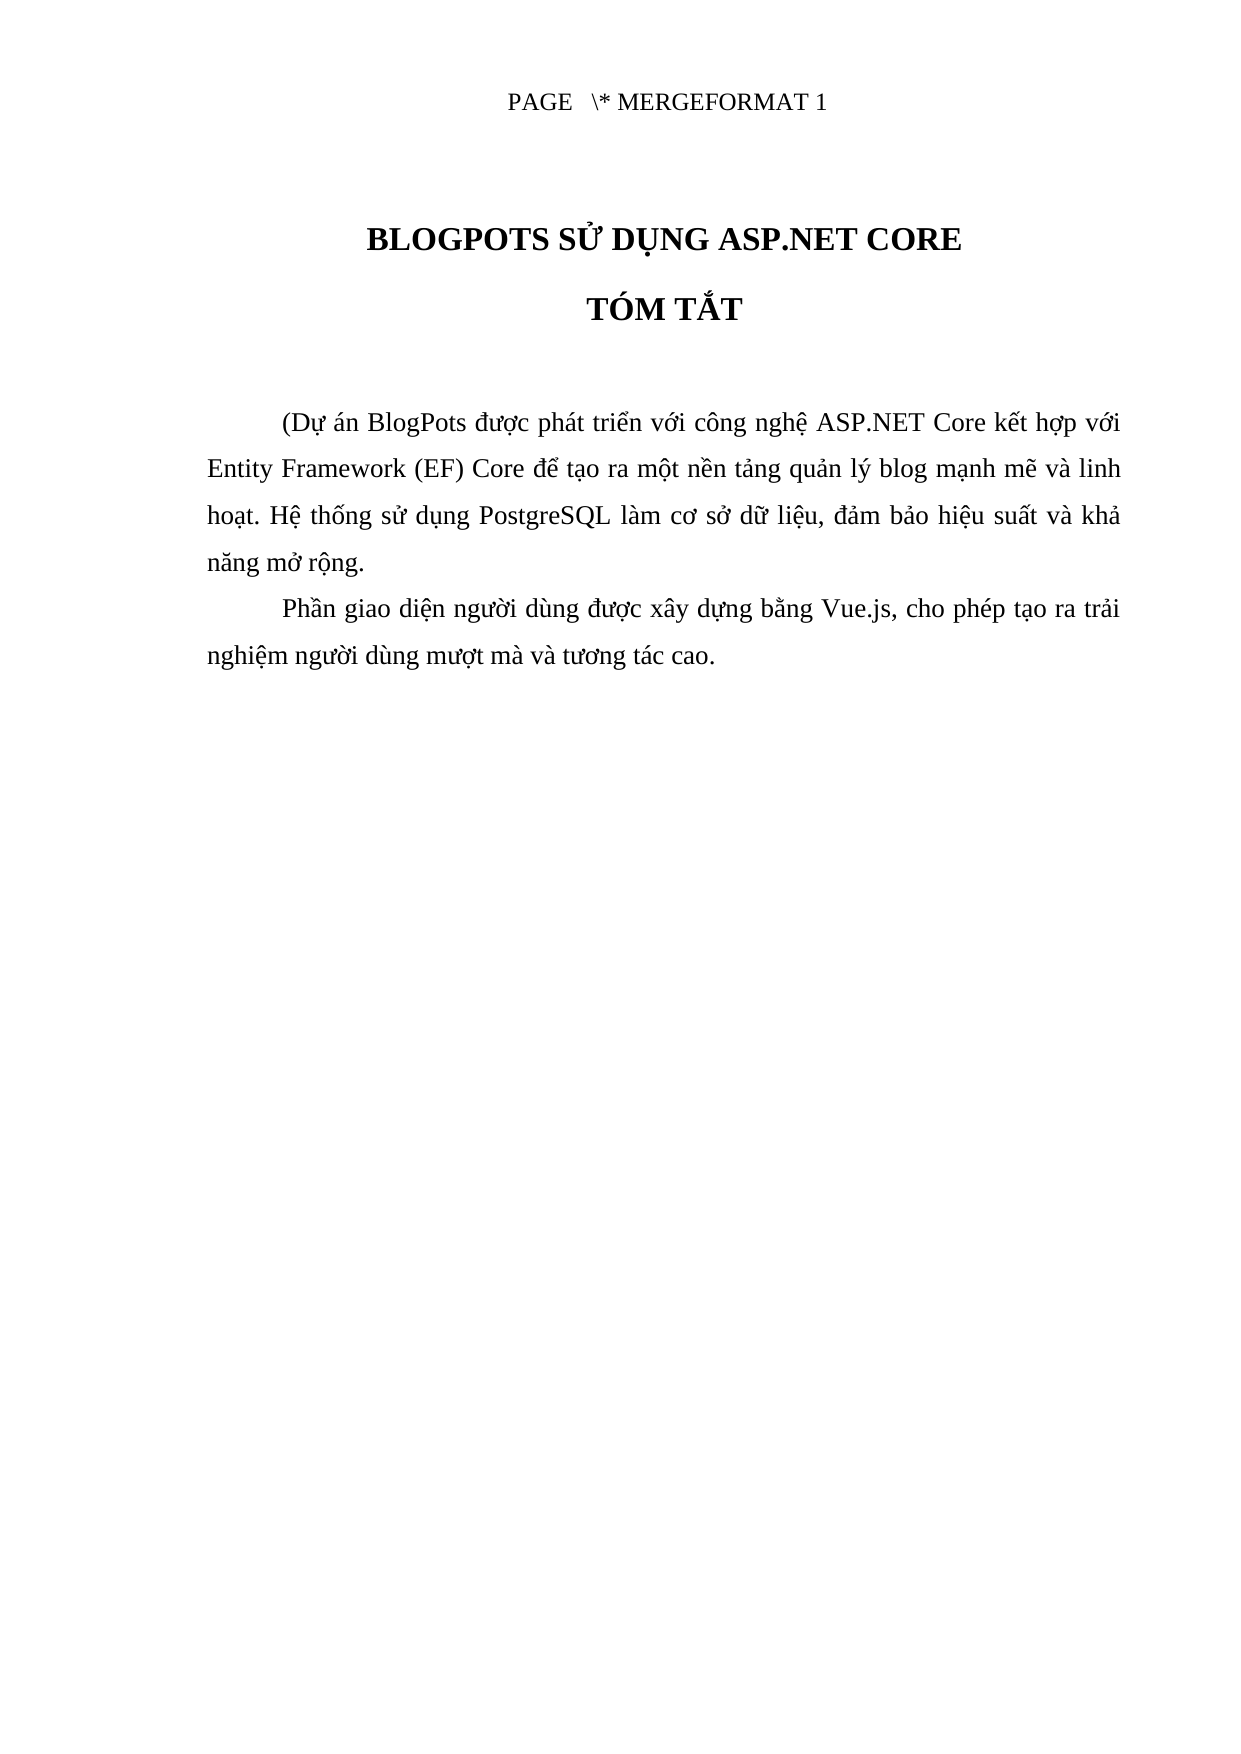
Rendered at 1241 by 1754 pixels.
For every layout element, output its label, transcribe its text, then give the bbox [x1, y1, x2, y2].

text BLOGPOTS SỬ DỤNG ASP.NET CORE [207, 219, 1122, 258]
text Phần giao diện người dùng được xây dựng bằng Vue.js, cho phép tạo ra trải nghiệm người dùng mượt mà và tương tác cao. [207, 593, 1122, 670]
text TÓM TẮT [207, 289, 1122, 328]
text (Dự án BlogPots được phát triển với công nghệ ASP.NET Core kết hợp với Entity Framework (EF) Core để tạo ra một nền tảng quản lý blog mạnh mẽ và linh hoạt. Hệ thống sử dụng PostgreSQL làm cơ sở dữ liệu, đảm bảo hiệu suất và khả năng mở rộng. [207, 406, 1122, 577]
